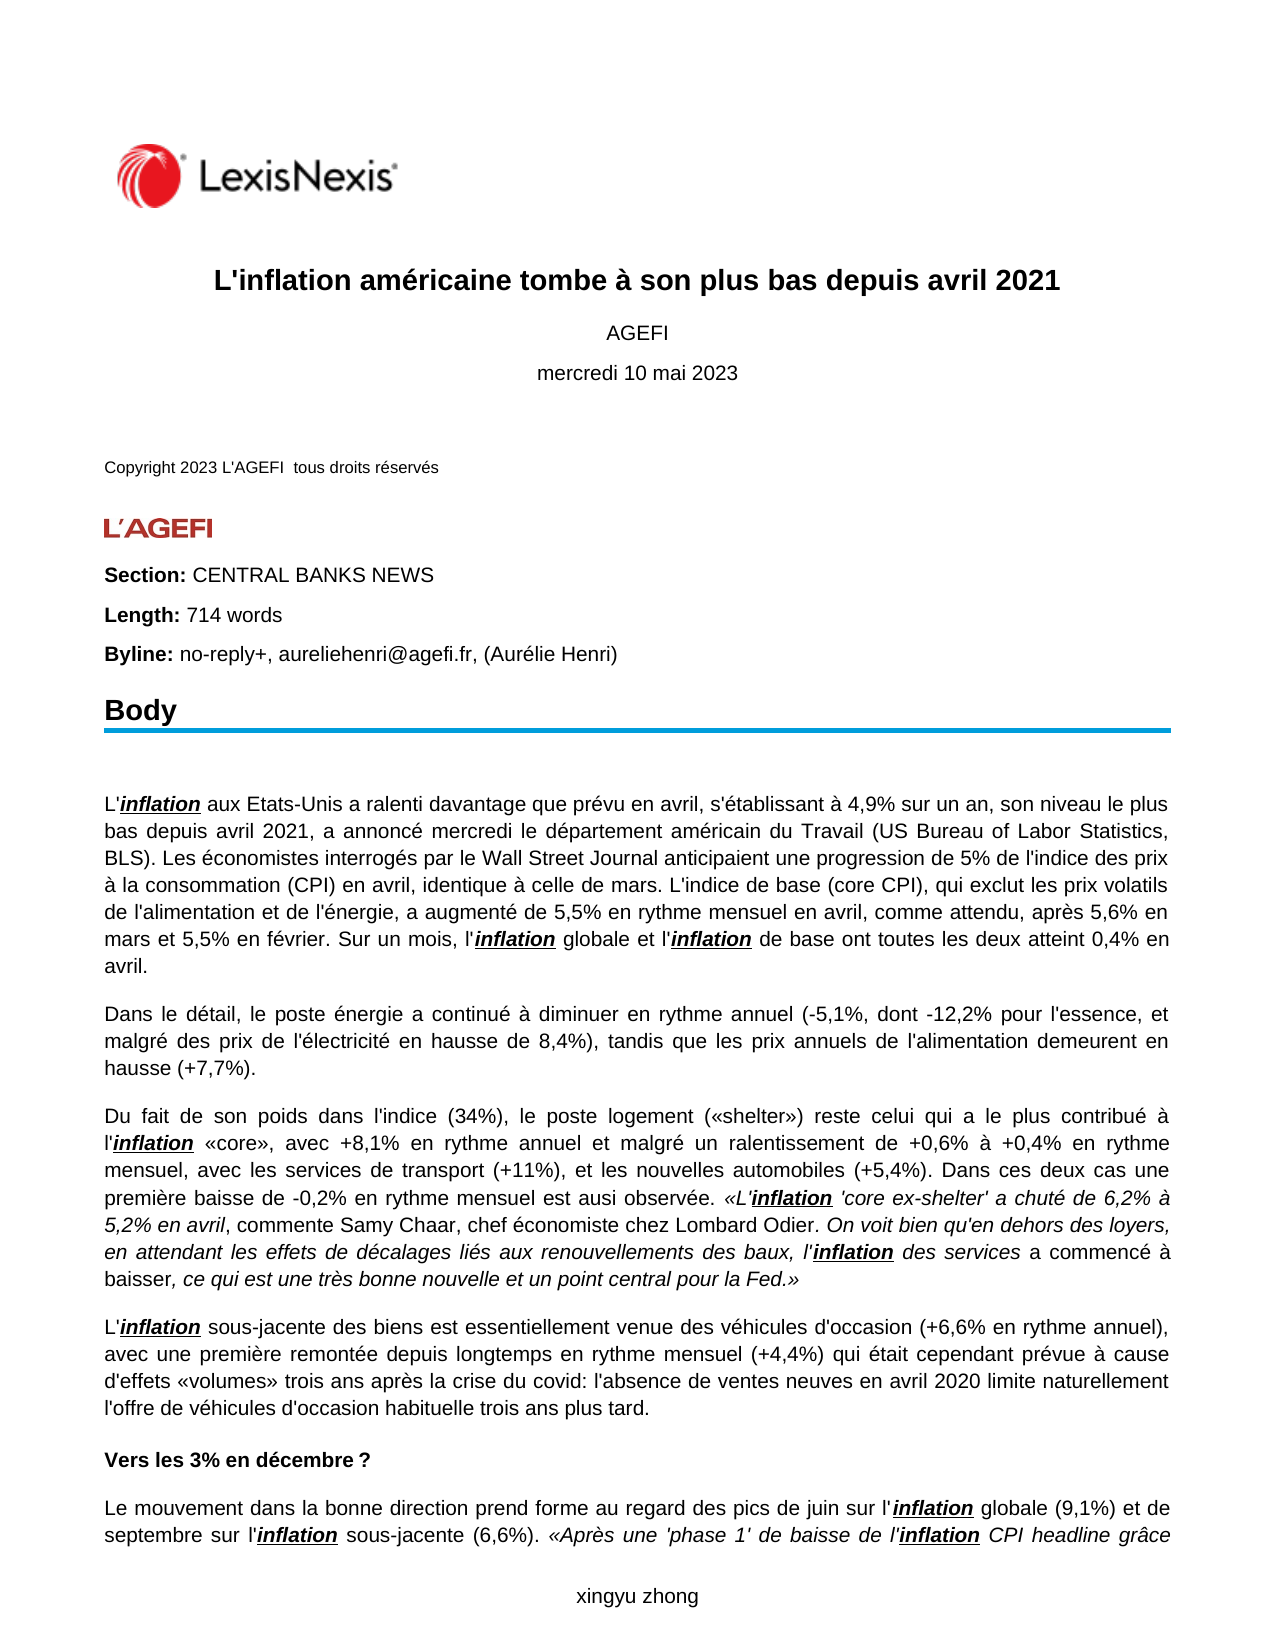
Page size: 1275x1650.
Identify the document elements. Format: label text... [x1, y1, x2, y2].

text Length: 714 words [104, 599, 1171, 626]
text L'inflation sous-jacente des biens est essentiellement venue des véhicules d'occasion (+6,6% en rythme annuel), avec une première remontée depuis longtemps en rythme mensuel (+4,4%) qui était cependant prévue à cause d'effets «volumes» trois ans après la crise du covid: l'absence de ventes neuves en avril 2020 limite naturellement l'offre de véhicules d'occasion habituelle trois ans plus tard. [104, 1311, 1171, 1420]
text Du fait de son poids dans l'indice (34%), le poste logement («shelter») reste celui qui a le plus contribué à l'inflation «core», avec +8,1% en rythme annuel et malgré un ralentissement de +0,6% à +0,4% en rythme mensuel, avec les services de transport (+11%), et les nouvelles automobiles (+5,4%). Dans ces deux cas une première baisse de -0,2% en rythme mensuel est ausi observée. «L'inflation 'core ex-shelter' a chuté de 6,2% à 5,2% en avril, commente Samy Chaar, chef économiste chez Lombard Odier. On voit bien qu'en dehors des loyers, en attendant les effets de décalages liés aux renouvellements des baux, l'inflation des services a commencé à baisser, ce qui est une très bonne nouvelle et un point central pour la Fed.» [104, 1101, 1171, 1291]
text Section: CENTRAL BANKS NEWS [104, 560, 1171, 587]
text Dans le détail, le poste énergie a continué à diminuer en rythme annuel (-5,1%, dont -12,2% pour l'essence, et malgré des prix de l'électricité en hausse de 8,4%), tandis que les prix annuels de l'alimentation demeurent en hausse (+7,7%). [104, 999, 1171, 1080]
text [104, 1493, 1171, 1547]
picture [104, 144, 412, 208]
text Copyright 2023 L'AGEFI tous droits réservés [104, 426, 1171, 477]
text L'inflation aux Etats-Unis a ralenti davantage que prévu en avril, s'établissant à 4,9% sur un an, son niveau le plus bas depuis avril 2021, a annoncé mercredi le département américain du Travail (US Bureau of Labor Statistics, BLS). Les économistes interrogés par le Wall Street Journal anticipaient une progression de 5% de l'indice des prix à la consommation (CPI) en avril, identique à celle de mars. L'indice de base (core CPI), qui exclut les prix volatils de l'alimentation et de l'énergie, a augmenté de 5,5% en rythme mensuel en avril, comme attendu, après 5,6% en mars et 5,5% en février. Sur un mois, l'inflation globale et l'inflation de base ont toutes les deux atteint 0,4% en avril. [104, 788, 1171, 978]
text Body [104, 691, 1171, 726]
text mercredi 10 mai 2023 [104, 357, 1171, 384]
text AGEFI [104, 318, 1171, 345]
picture [104, 518, 212, 538]
text Byline: no-reply+, aureliehenri@agefi.fr, (Aurélie Henri) [104, 639, 1171, 666]
text Vers les 3% en décembre ? [104, 1445, 1171, 1472]
text L'inflation américaine tombe à son plus bas depuis avril 2021 [104, 261, 1171, 297]
